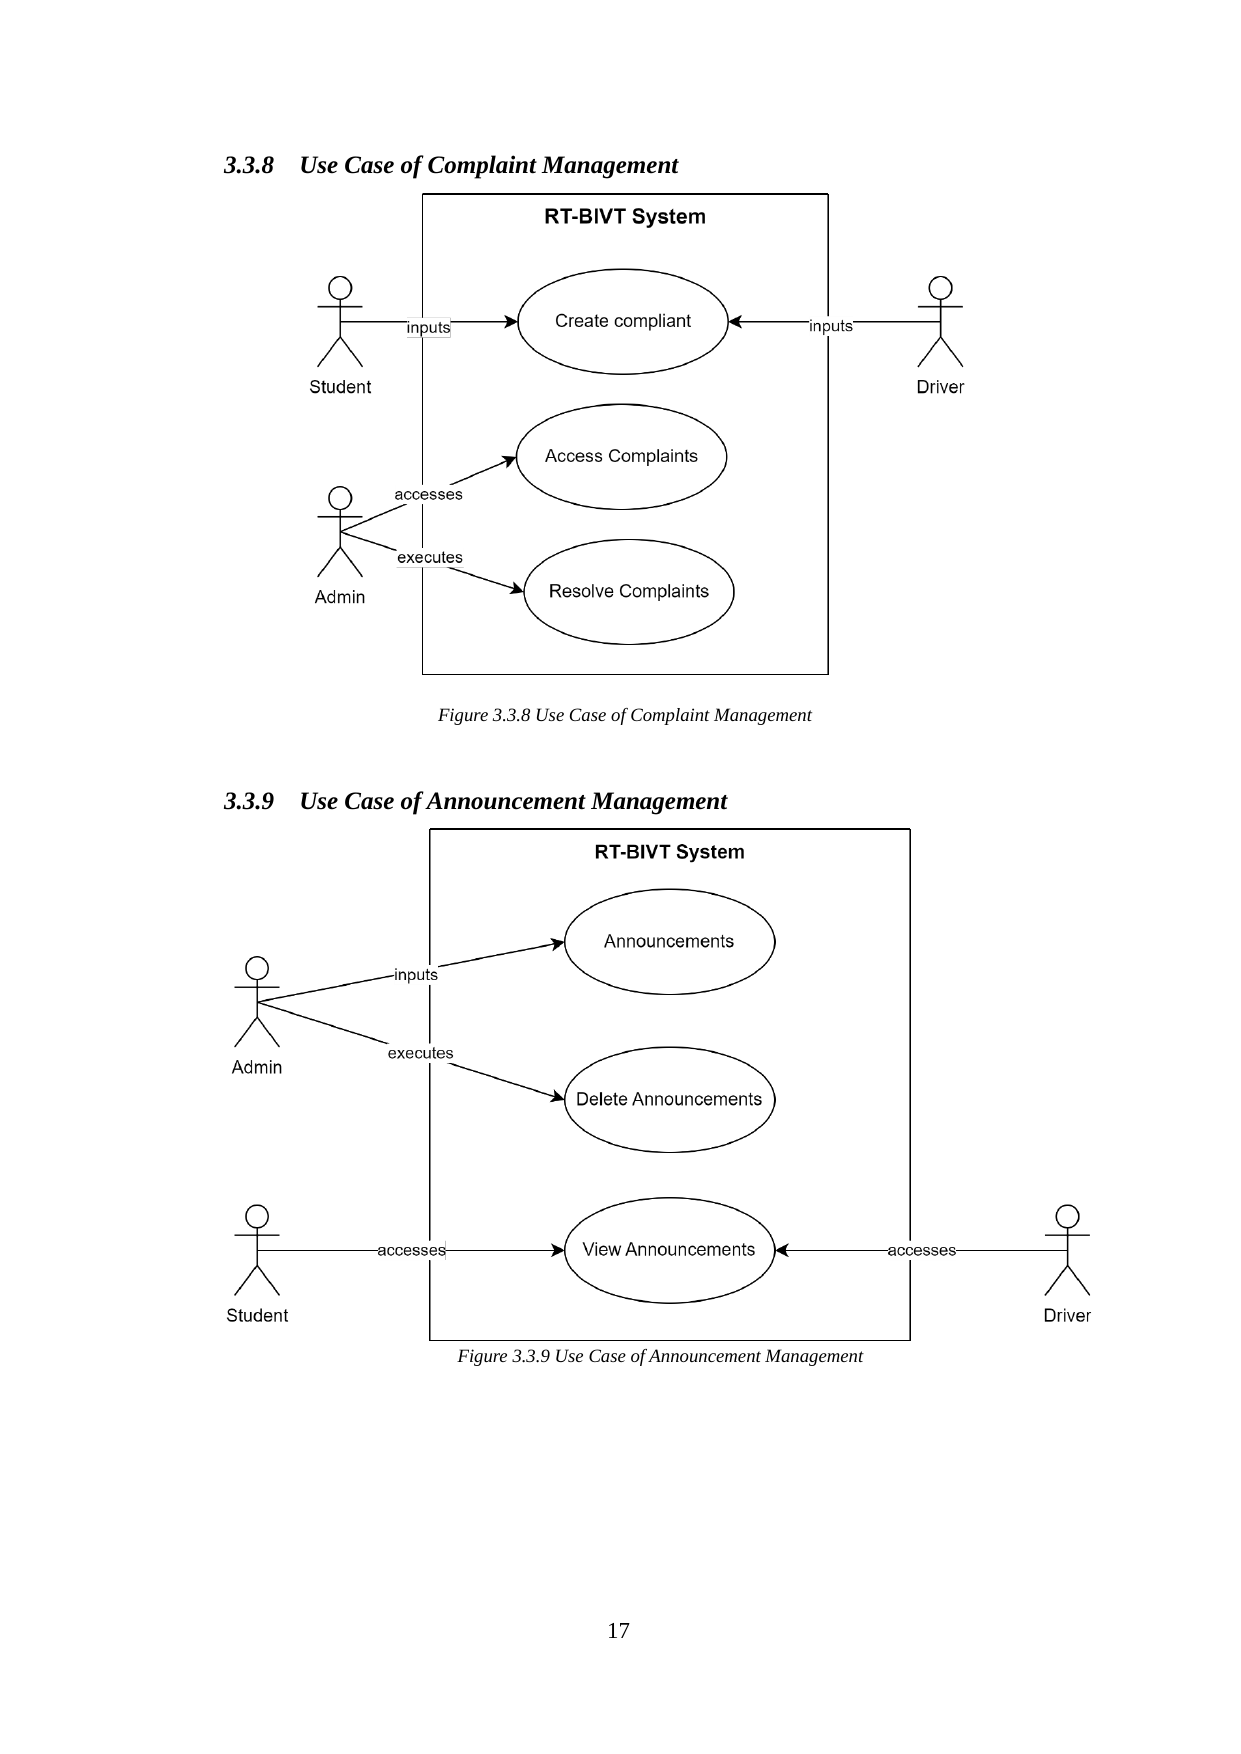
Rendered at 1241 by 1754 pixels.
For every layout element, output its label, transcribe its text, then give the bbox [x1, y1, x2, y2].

subtitle Use Case of Announcement Management [224, 786, 1090, 814]
subtitle Use Case of Complaint Management [224, 150, 1090, 179]
picture [226, 828, 1092, 1341]
text Figure 3.3.9 Use Case of Announcement Management [257, 1345, 1017, 1367]
picture [309, 193, 965, 675]
text Figure 3.3.8 Use Case of Complaint Management [377, 703, 1017, 725]
